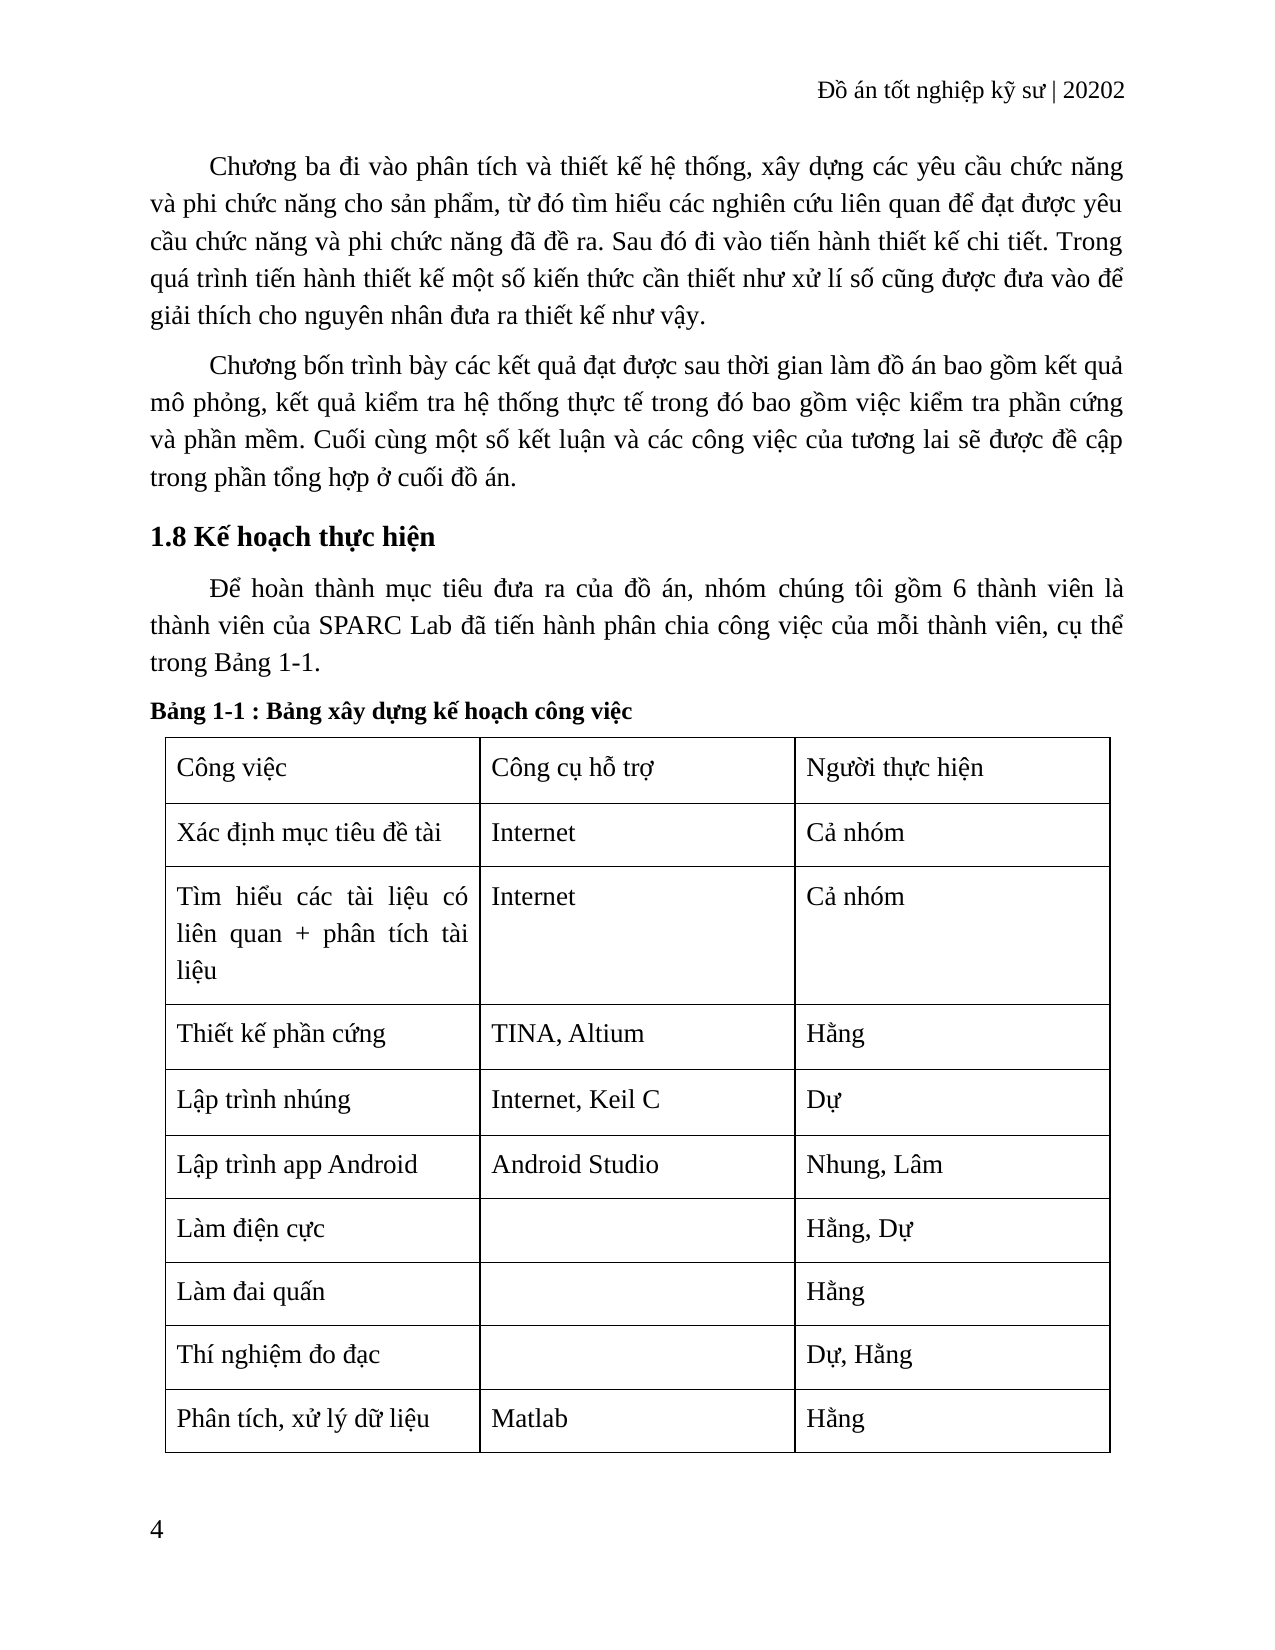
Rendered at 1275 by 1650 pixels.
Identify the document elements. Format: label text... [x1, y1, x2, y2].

table_cell Hằng [796, 1005, 1109, 1069]
table_cell Làm điện cực [166, 1199, 479, 1262]
table_cell Hằng [796, 1390, 1109, 1452]
table_cell [481, 1199, 794, 1262]
table_cell Dự [796, 1070, 1109, 1135]
table_cell TINA, Altium [481, 1005, 794, 1069]
subtitle Kế hoạch thực hiện [150, 519, 1125, 552]
list Chương ba đi vào phân tích và thiết kế hệ thống, xây dựng các yêu cầu chức năng và phi chức năng cho sản phẩm, từ đó tìm hiểu các nghiên cứu liên quan để đạt được yêu cầu chức năng và phi chức năng đã đề ra. Sau đó đi vào tiến hành thiết kế chi tiết. Trong quá trình tiến hành thiết kế một số kiến thức cần thiết như xử lí số cũng được đưa vào để giải thích cho nguyên nhân đưa ra thiết kế như vậy. [150, 150, 1125, 330]
text Bảng 1-1 : Bảng xây dựng kế hoạch công việc [150, 696, 1125, 725]
table_cell [481, 1326, 794, 1388]
table_header Người thực hiện [796, 738, 1109, 803]
table_cell Hằng [796, 1263, 1109, 1325]
table_cell Hằng, Dự [796, 1199, 1109, 1262]
table_cell Thiết kế phần cứng [166, 1005, 479, 1069]
table_cell Nhung, Lâm [796, 1136, 1109, 1198]
table_cell Android Studio [481, 1136, 794, 1198]
table_cell Internet, Keil C [481, 1070, 794, 1135]
table_cell Phân tích, xử lý dữ liệu [166, 1390, 479, 1452]
table_cell Dự, Hằng [796, 1326, 1109, 1388]
table_cell Lập trình app Android [166, 1136, 479, 1198]
table_cell Lập trình nhúng [166, 1070, 479, 1135]
table_cell Làm đai quấn [166, 1263, 479, 1325]
table_cell Xác định mục tiêu đề tài [166, 804, 479, 866]
text Để hoàn thành mục tiêu đưa ra của đồ án, nhóm chúng tôi gồm 6 thành viên là thành viên của SPARC Lab đã tiến hành phân chia công việc của mỗi thành viên, cụ thể trong Bảng 1-1. [150, 572, 1125, 677]
table_cell Thí nghiệm đo đạc [166, 1326, 479, 1388]
table_cell [481, 1263, 794, 1325]
text Chương bốn trình bày các kết quả đạt được sau thời gian làm đồ án bao gồm kết quả mô phỏng, kết quả kiểm tra hệ thống thực tế trong đó bao gồm việc kiểm tra phần cứng và phần mềm. Cuối cùng một số kết luận và các công việc của tương lai sẽ được đề cập trong phần tổng hợp ở cuối đồ án. [150, 349, 1125, 492]
table_header Công việc [166, 738, 479, 803]
table_cell Cả nhóm [796, 804, 1109, 866]
table_cell Internet [481, 867, 794, 1004]
table_cell Matlab [481, 1390, 794, 1452]
table_header Công cụ hỗ trợ [481, 738, 794, 803]
table_cell Internet [481, 804, 794, 866]
table_cell Cả nhóm [796, 867, 1109, 1004]
table_cell Tìm hiểu các tài liệu có liên quan + phân tích tài liệu [166, 867, 479, 1004]
